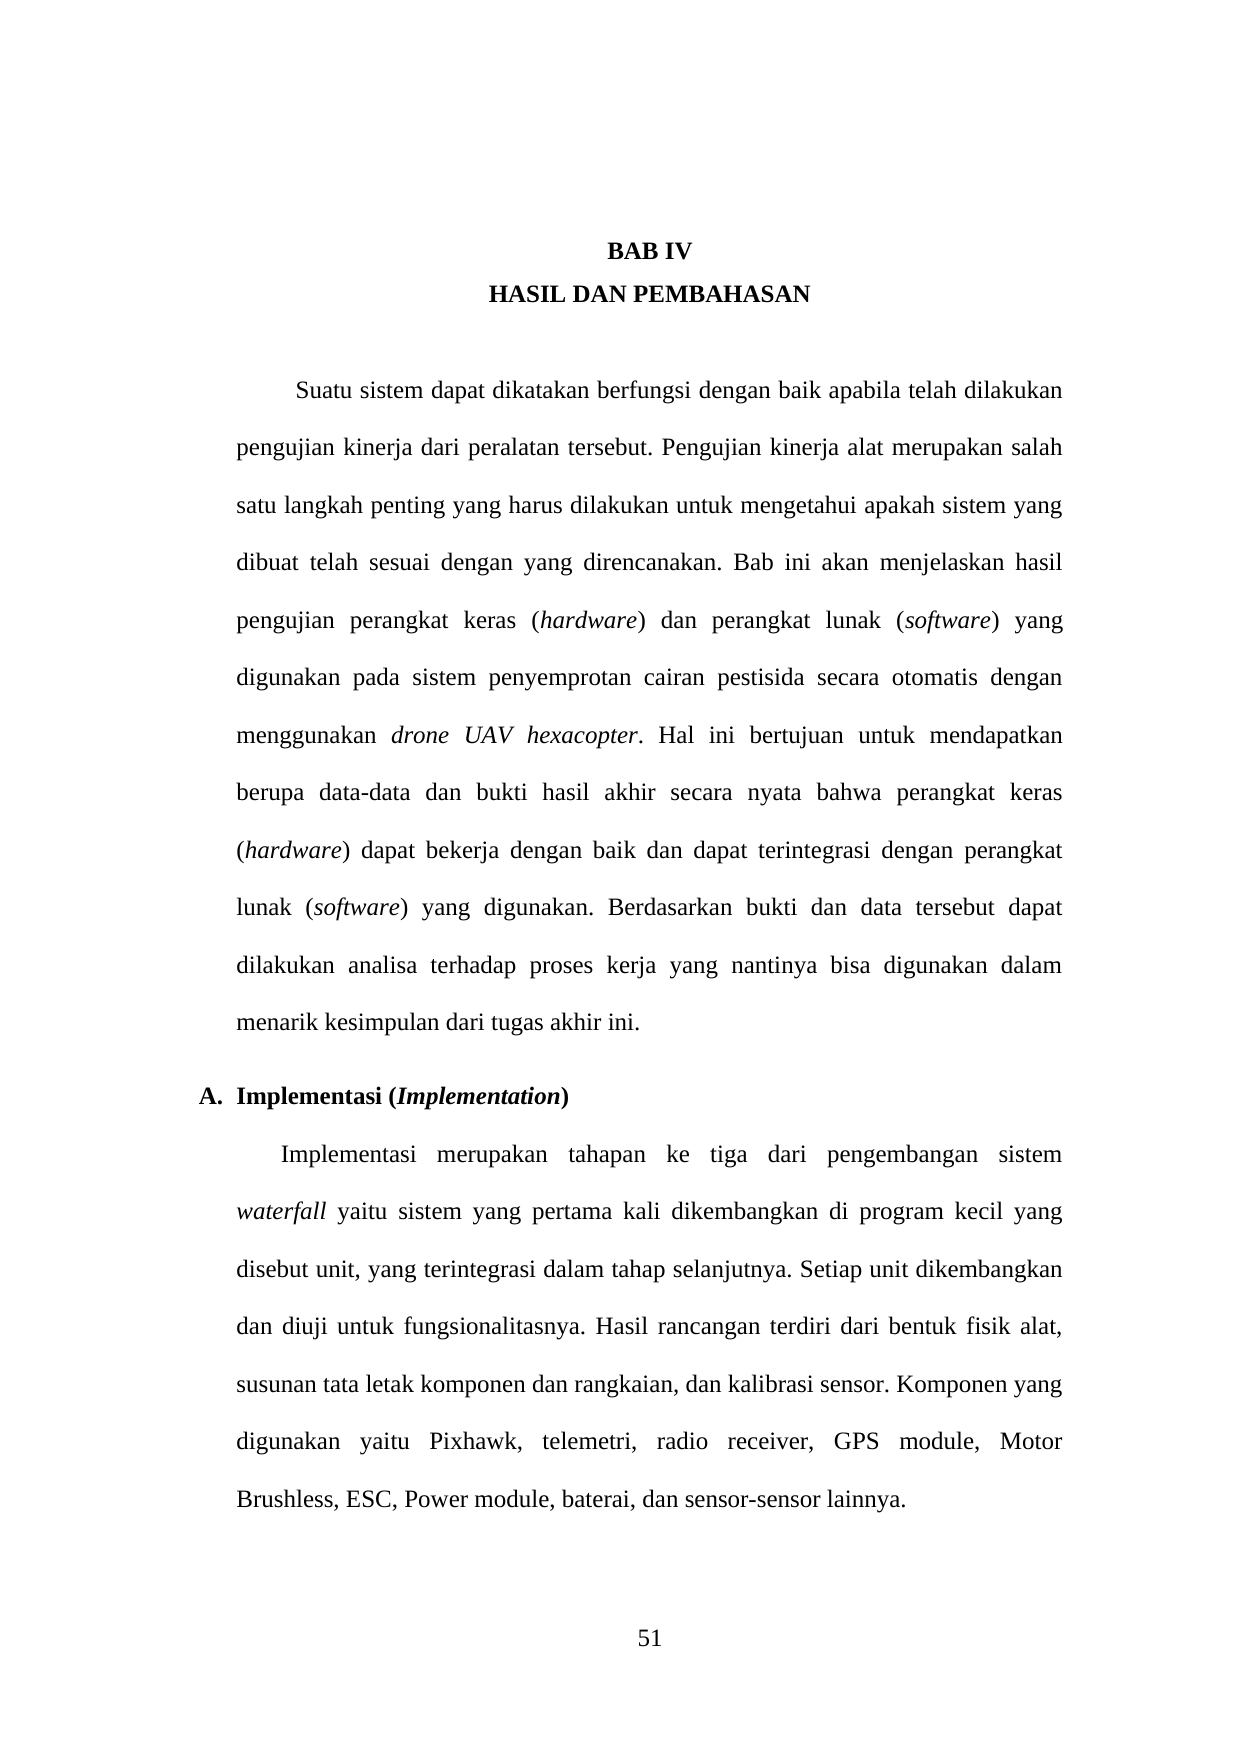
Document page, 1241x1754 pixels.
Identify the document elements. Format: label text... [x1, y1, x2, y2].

list Implementasi (Implementation) [199, 1081, 1063, 1110]
text HASIL DAN PEMBAHASAN [236, 279, 1063, 308]
subtitle BAB IV [236, 236, 1063, 265]
text Suatu sistem dapat dikatakan berfungsi dengan baik apabila telah dilakukan pengujian kinerja dari peralatan tersebut. Pengujian kinerja alat merupakan salah satu langkah penting yang harus dilakukan untuk mengetahui apakah sistem yang dibuat telah sesuai dengan yang direncanakan. Bab ini akan menjelaskan hasil pengujian perangkat keras (hardware) dan perangkat lunak (software) yang digunakan pada sistem penyemprotan cairan pestisida secara otomatis dengan menggunakan drone UAV hexacopter. Hal ini bertujuan untuk mendapatkan berupa data-data dan bukti hasil akhir secara nyata bahwa perangkat keras (hardware) dapat bekerja dengan baik dan dapat terintegrasi dengan perangkat lunak (software) yang digunakan. Berdasarkan bukti dan data tersebut dapat dilakukan analisa terhadap proses kerja yang nantinya bisa digunakan dalam menarik kesimpulan dari tugas akhir ini. [236, 375, 1063, 1036]
list Implementasi merupakan tahapan ke tiga dari pengembangan sistem waterfall yaitu sistem yang pertama kali dikembangkan di program kecil yang disebut unit, yang terintegrasi dalam tahap selanjutnya. Setiap unit dikembangkan dan diuji untuk fungsionalitasnya. Hasil rancangan terdiri dari bentuk fisik alat, susunan tata letak komponen dan rangkaian, dan kalibrasi sensor. Komponen yang digunakan yaitu Pixhawk, telemetri, radio receiver, GPS module, Motor Brushless, ESC, Power module, baterai, dan sensor-sensor lainnya. [236, 1139, 1063, 1513]
